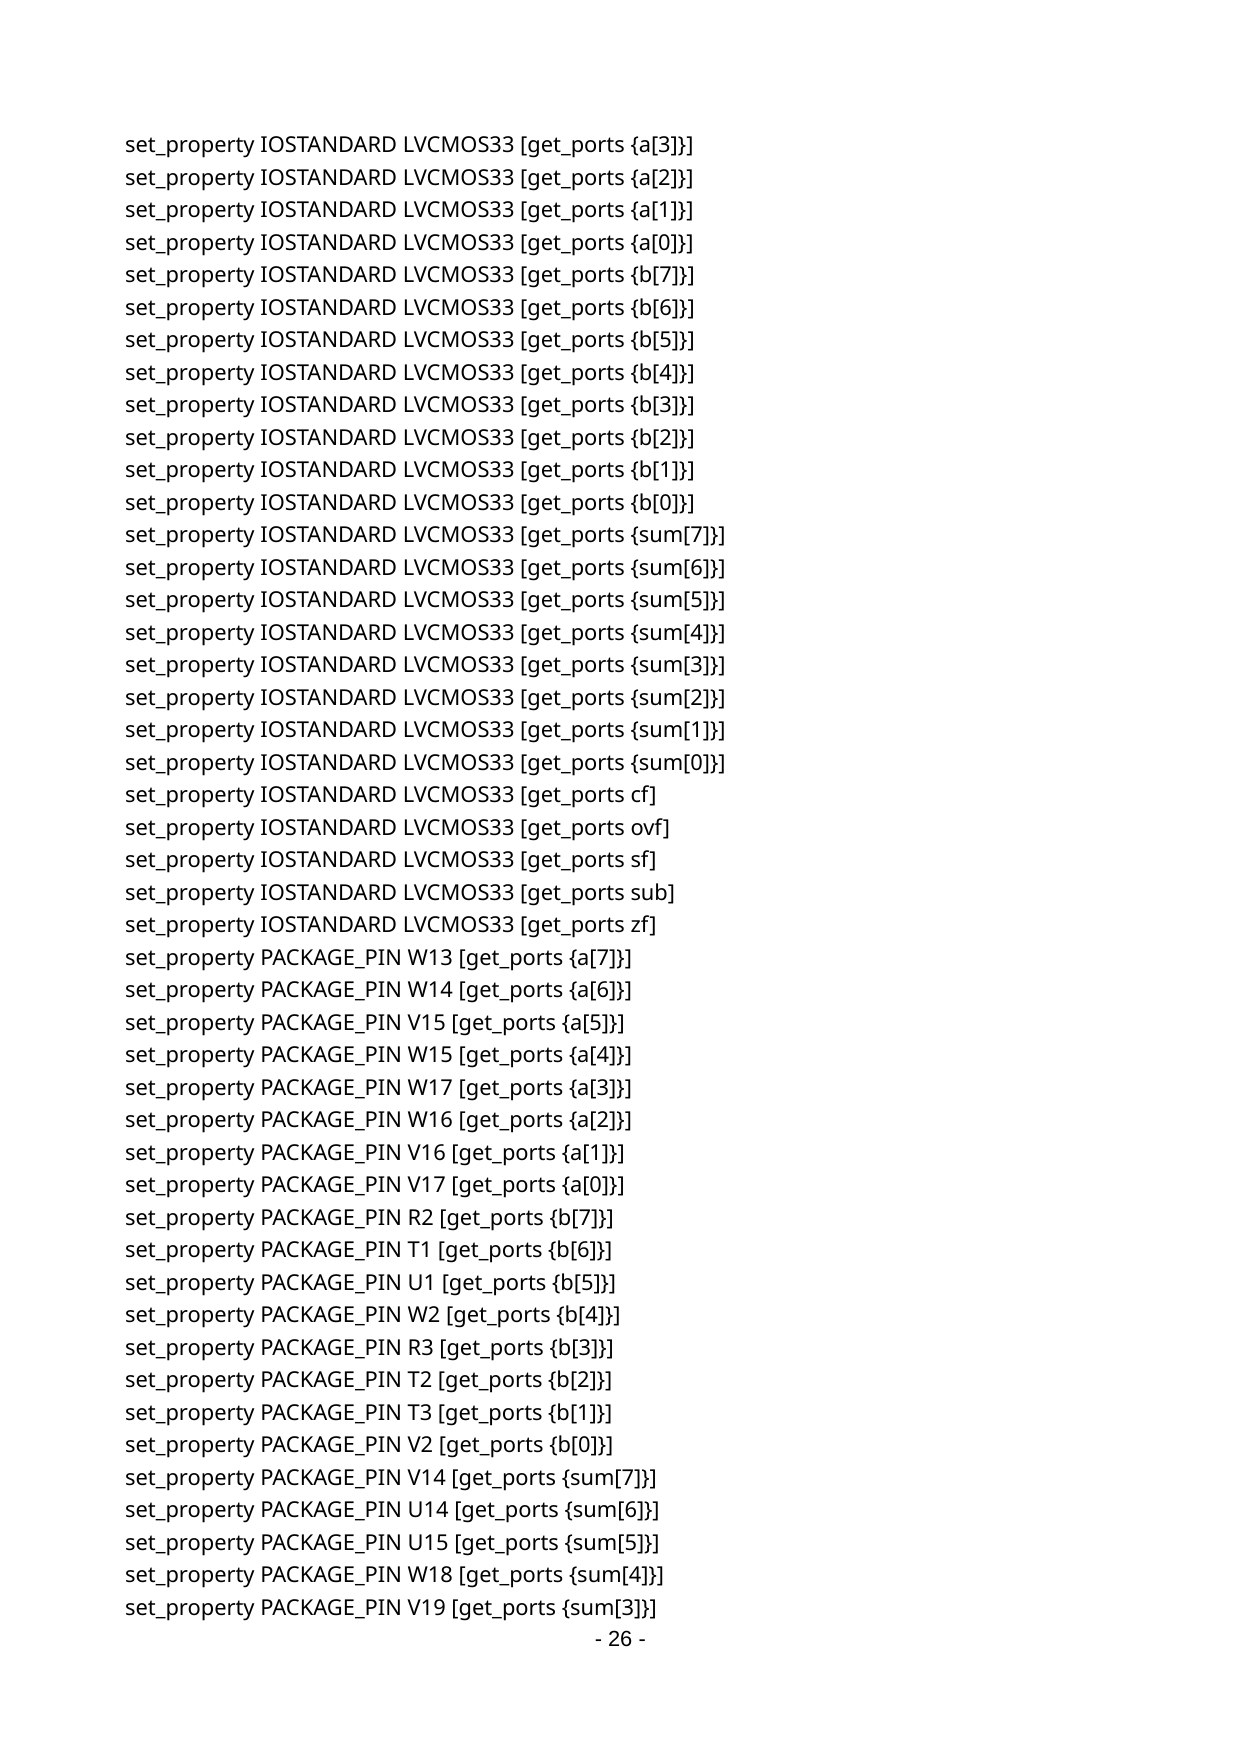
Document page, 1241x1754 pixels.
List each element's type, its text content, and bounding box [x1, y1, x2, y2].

text set_property IOSTANDARD LVCMOS33 [get_ports {a[1]}] [125, 193, 1115, 225]
text set_property IOSTANDARD LVCMOS33 [get_ports zf] [125, 908, 1115, 940]
text set_property IOSTANDARD LVCMOS33 [get_ports cf] [125, 778, 1115, 810]
text set_property PACKAGE_PIN W2 [get_ports {b[4]}] [125, 1298, 1115, 1330]
text set_property IOSTANDARD LVCMOS33 [get_ports {sum[1]}] [125, 713, 1115, 745]
text set_property IOSTANDARD LVCMOS33 [get_ports {a[2]}] [125, 160, 1115, 193]
text set_property PACKAGE_PIN U14 [get_ports {sum[6]}] [125, 1493, 1115, 1525]
text set_property PACKAGE_PIN V2 [get_ports {b[0]}] [125, 1428, 1115, 1460]
text set_property PACKAGE_PIN V19 [get_ports {sum[3]}] [125, 1590, 1115, 1623]
text set_property IOSTANDARD LVCMOS33 [get_ports {b[4]}] [125, 355, 1115, 388]
text set_property PACKAGE_PIN R3 [get_ports {b[3]}] [125, 1330, 1115, 1363]
text set_property IOSTANDARD LVCMOS33 [get_ports {a[0]}] [125, 225, 1115, 258]
text set_property IOSTANDARD LVCMOS33 [get_ports sub] [125, 875, 1115, 908]
text set_property PACKAGE_PIN T3 [get_ports {b[1]}] [125, 1395, 1115, 1428]
text set_property PACKAGE_PIN W13 [get_ports {a[7]}] [125, 940, 1115, 973]
text set_property PACKAGE_PIN V14 [get_ports {sum[7]}] [125, 1460, 1115, 1493]
text set_property PACKAGE_PIN U1 [get_ports {b[5]}] [125, 1265, 1115, 1298]
text set_property IOSTANDARD LVCMOS33 [get_ports {a[3]}] [125, 128, 1115, 160]
text set_property PACKAGE_PIN V17 [get_ports {a[0]}] [125, 1168, 1115, 1200]
text set_property IOSTANDARD LVCMOS33 [get_ports {b[1]}] [125, 453, 1115, 485]
text set_property PACKAGE_PIN V15 [get_ports {a[5]}] [125, 1005, 1115, 1038]
text set_property PACKAGE_PIN W15 [get_ports {a[4]}] [125, 1038, 1115, 1070]
text set_property PACKAGE_PIN W17 [get_ports {a[3]}] [125, 1070, 1115, 1103]
text set_property IOSTANDARD LVCMOS33 [get_ports {sum[0]}] [125, 745, 1115, 778]
text set_property PACKAGE_PIN W16 [get_ports {a[2]}] [125, 1103, 1115, 1135]
text set_property PACKAGE_PIN T2 [get_ports {b[2]}] [125, 1363, 1115, 1395]
text set_property IOSTANDARD LVCMOS33 [get_ports {b[0]}] [125, 485, 1115, 518]
text set_property PACKAGE_PIN W18 [get_ports {sum[4]}] [125, 1558, 1115, 1590]
text set_property IOSTANDARD LVCMOS33 [get_ports {sum[4]}] [125, 615, 1115, 648]
text set_property IOSTANDARD LVCMOS33 [get_ports {sum[2]}] [125, 680, 1115, 713]
text set_property PACKAGE_PIN T1 [get_ports {b[6]}] [125, 1233, 1115, 1265]
text set_property IOSTANDARD LVCMOS33 [get_ports {b[6]}] [125, 290, 1115, 323]
text set_property IOSTANDARD LVCMOS33 [get_ports {b[5]}] [125, 323, 1115, 355]
text set_property IOSTANDARD LVCMOS33 [get_ports ovf] [125, 810, 1115, 843]
text set_property IOSTANDARD LVCMOS33 [get_ports {b[3]}] [125, 388, 1115, 420]
text set_property IOSTANDARD LVCMOS33 [get_ports sf] [125, 843, 1115, 875]
text set_property PACKAGE_PIN U15 [get_ports {sum[5]}] [125, 1525, 1115, 1558]
text set_property IOSTANDARD LVCMOS33 [get_ports {b[7]}] [125, 258, 1115, 290]
text set_property IOSTANDARD LVCMOS33 [get_ports {sum[3]}] [125, 648, 1115, 680]
text set_property IOSTANDARD LVCMOS33 [get_ports {sum[7]}] [125, 518, 1115, 550]
text set_property PACKAGE_PIN R2 [get_ports {b[7]}] [125, 1200, 1115, 1233]
text set_property IOSTANDARD LVCMOS33 [get_ports {b[2]}] [125, 420, 1115, 453]
text set_property IOSTANDARD LVCMOS33 [get_ports {sum[5]}] [125, 583, 1115, 615]
text set_property PACKAGE_PIN V16 [get_ports {a[1]}] [125, 1135, 1115, 1168]
text set_property IOSTANDARD LVCMOS33 [get_ports {sum[6]}] [125, 550, 1115, 583]
text set_property PACKAGE_PIN W14 [get_ports {a[6]}] [125, 973, 1115, 1005]
